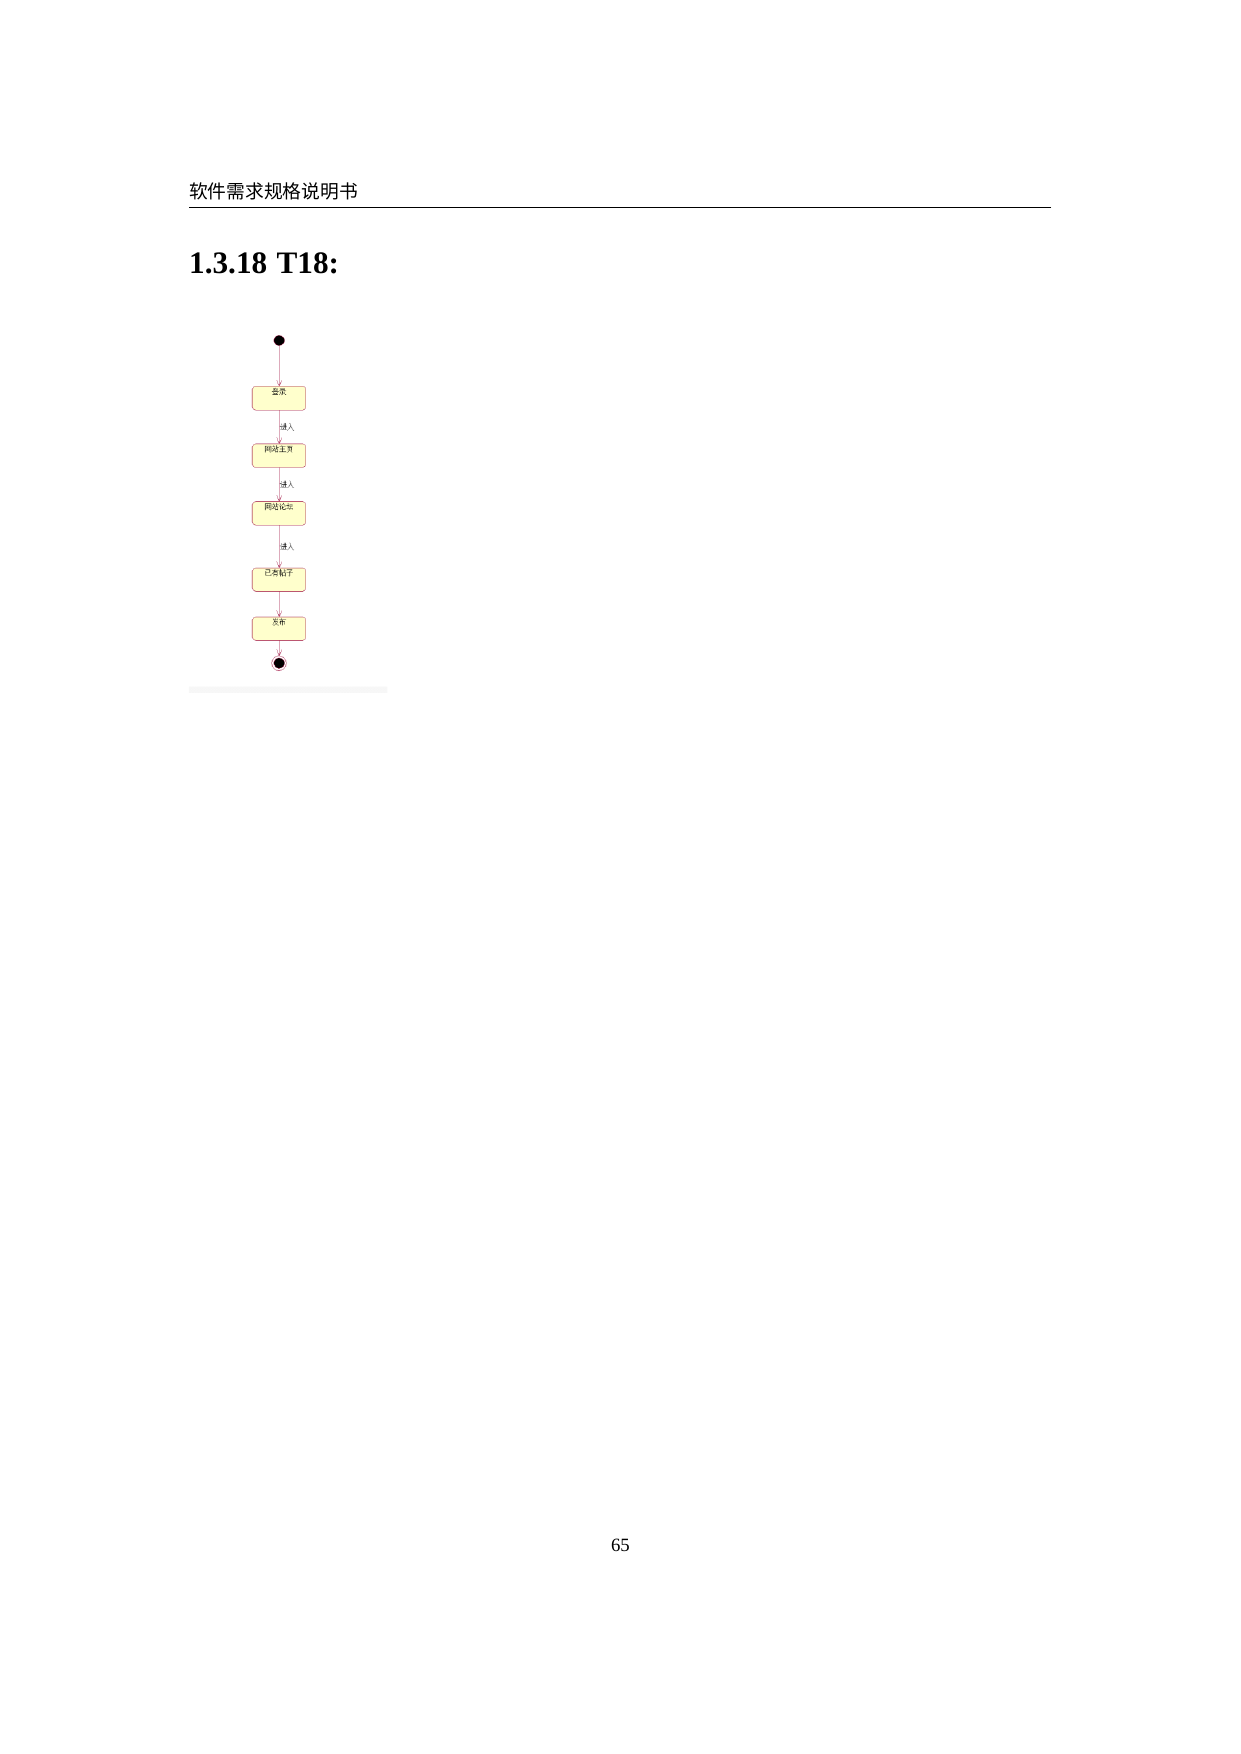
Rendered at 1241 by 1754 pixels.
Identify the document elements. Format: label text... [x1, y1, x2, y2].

subtitle T18: [189, 244, 1051, 280]
picture [188, 308, 388, 693]
